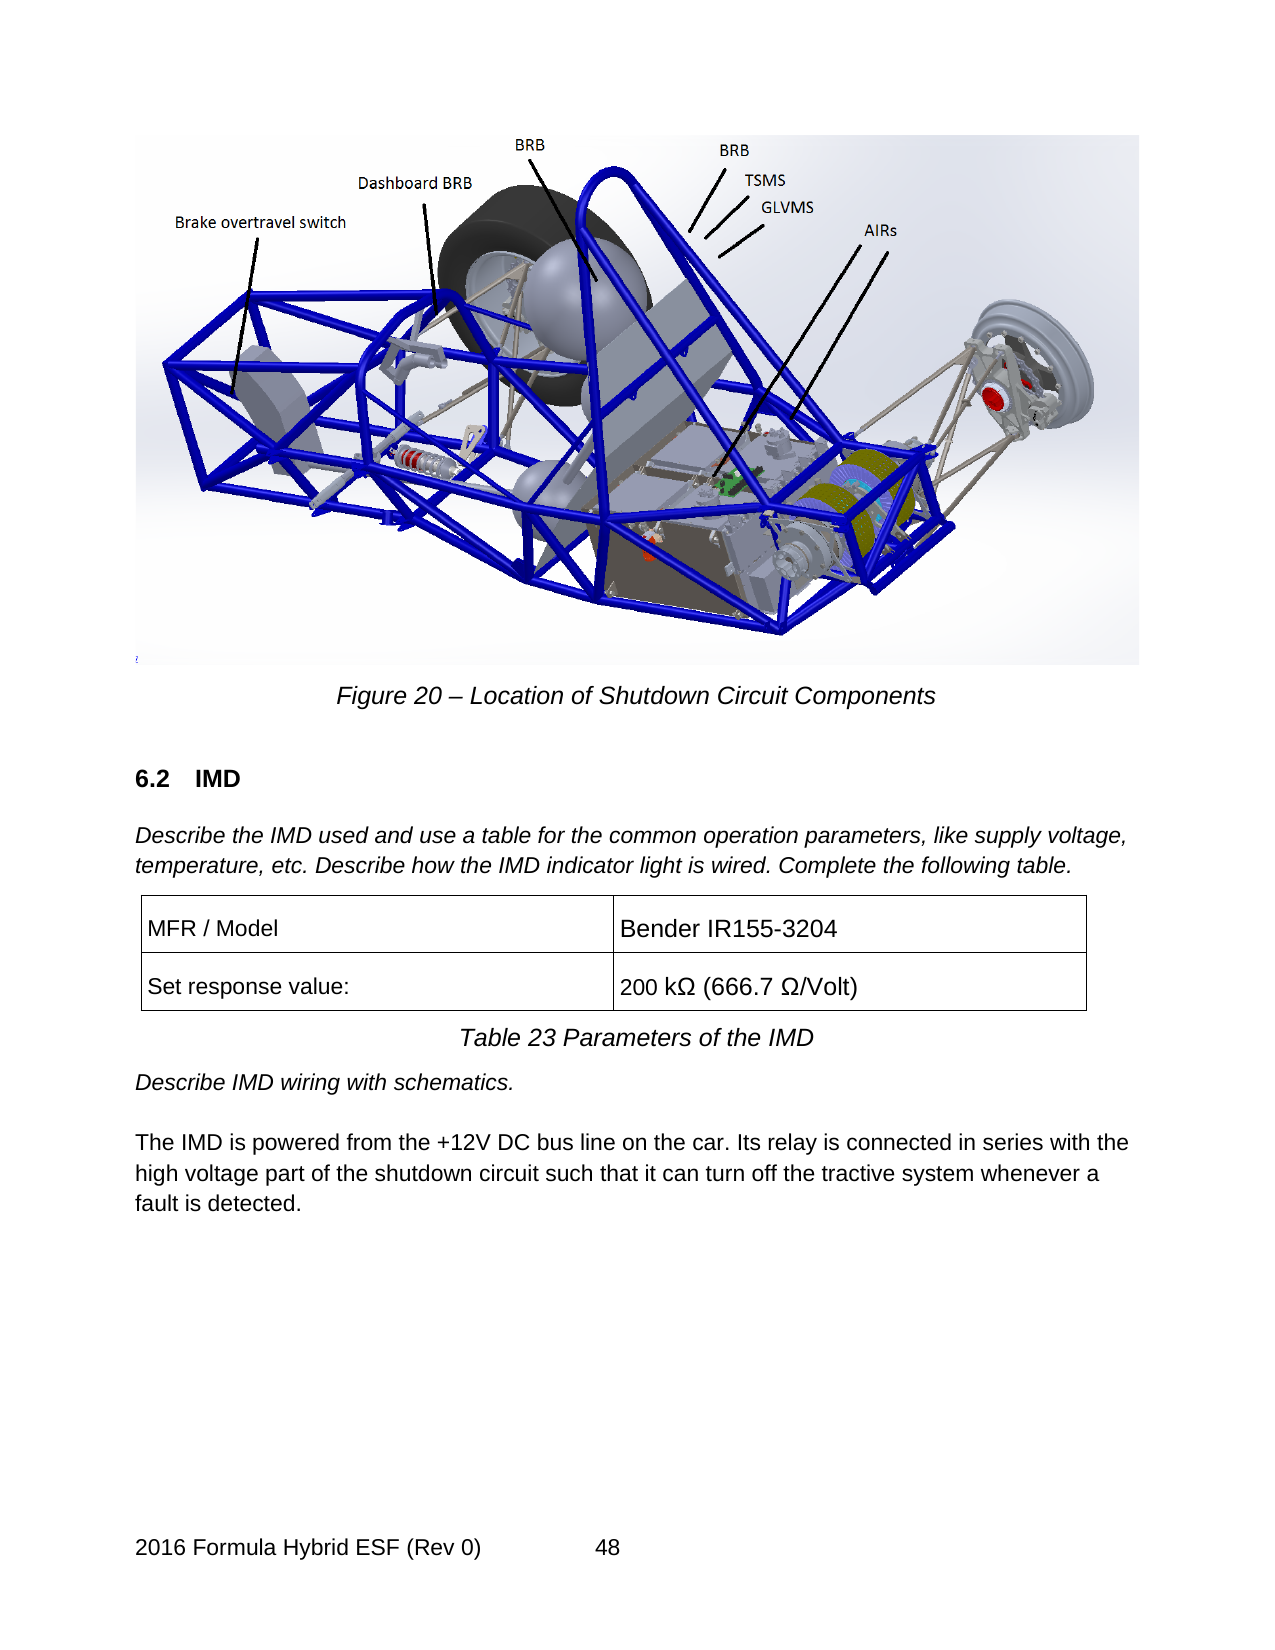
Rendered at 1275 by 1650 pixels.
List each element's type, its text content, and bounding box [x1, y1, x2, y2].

table_cell 200 kΩ (666.7 Ω/Volt) [614, 953, 1086, 1010]
text Figure 20 – Location of Shutdown Circuit Components [135, 681, 1140, 709]
text Describe IMD wiring with schematics. [135, 1069, 1140, 1095]
text Table 23 Parameters of the IMD [135, 1023, 1140, 1052]
table_header MFR / Model [142, 896, 613, 952]
subtitle IMD [135, 764, 1140, 792]
text Describe the IMD used and use a table for the common operation parameters, like supply voltage, temperature, etc. Describe how the IMD indicator light is wired. Complete the following table. [135, 822, 1140, 878]
table_cell Set response value: [142, 953, 613, 1010]
table_header Bender IR155-3204 [614, 896, 1086, 952]
picture [135, 135, 1140, 665]
text The IMD is powered from the +12V DC bus line on the car. Its relay is connected in series with the high voltage part of the shutdown circuit such that it can turn off the tractive system whenever a fault is detected. [135, 1129, 1140, 1216]
